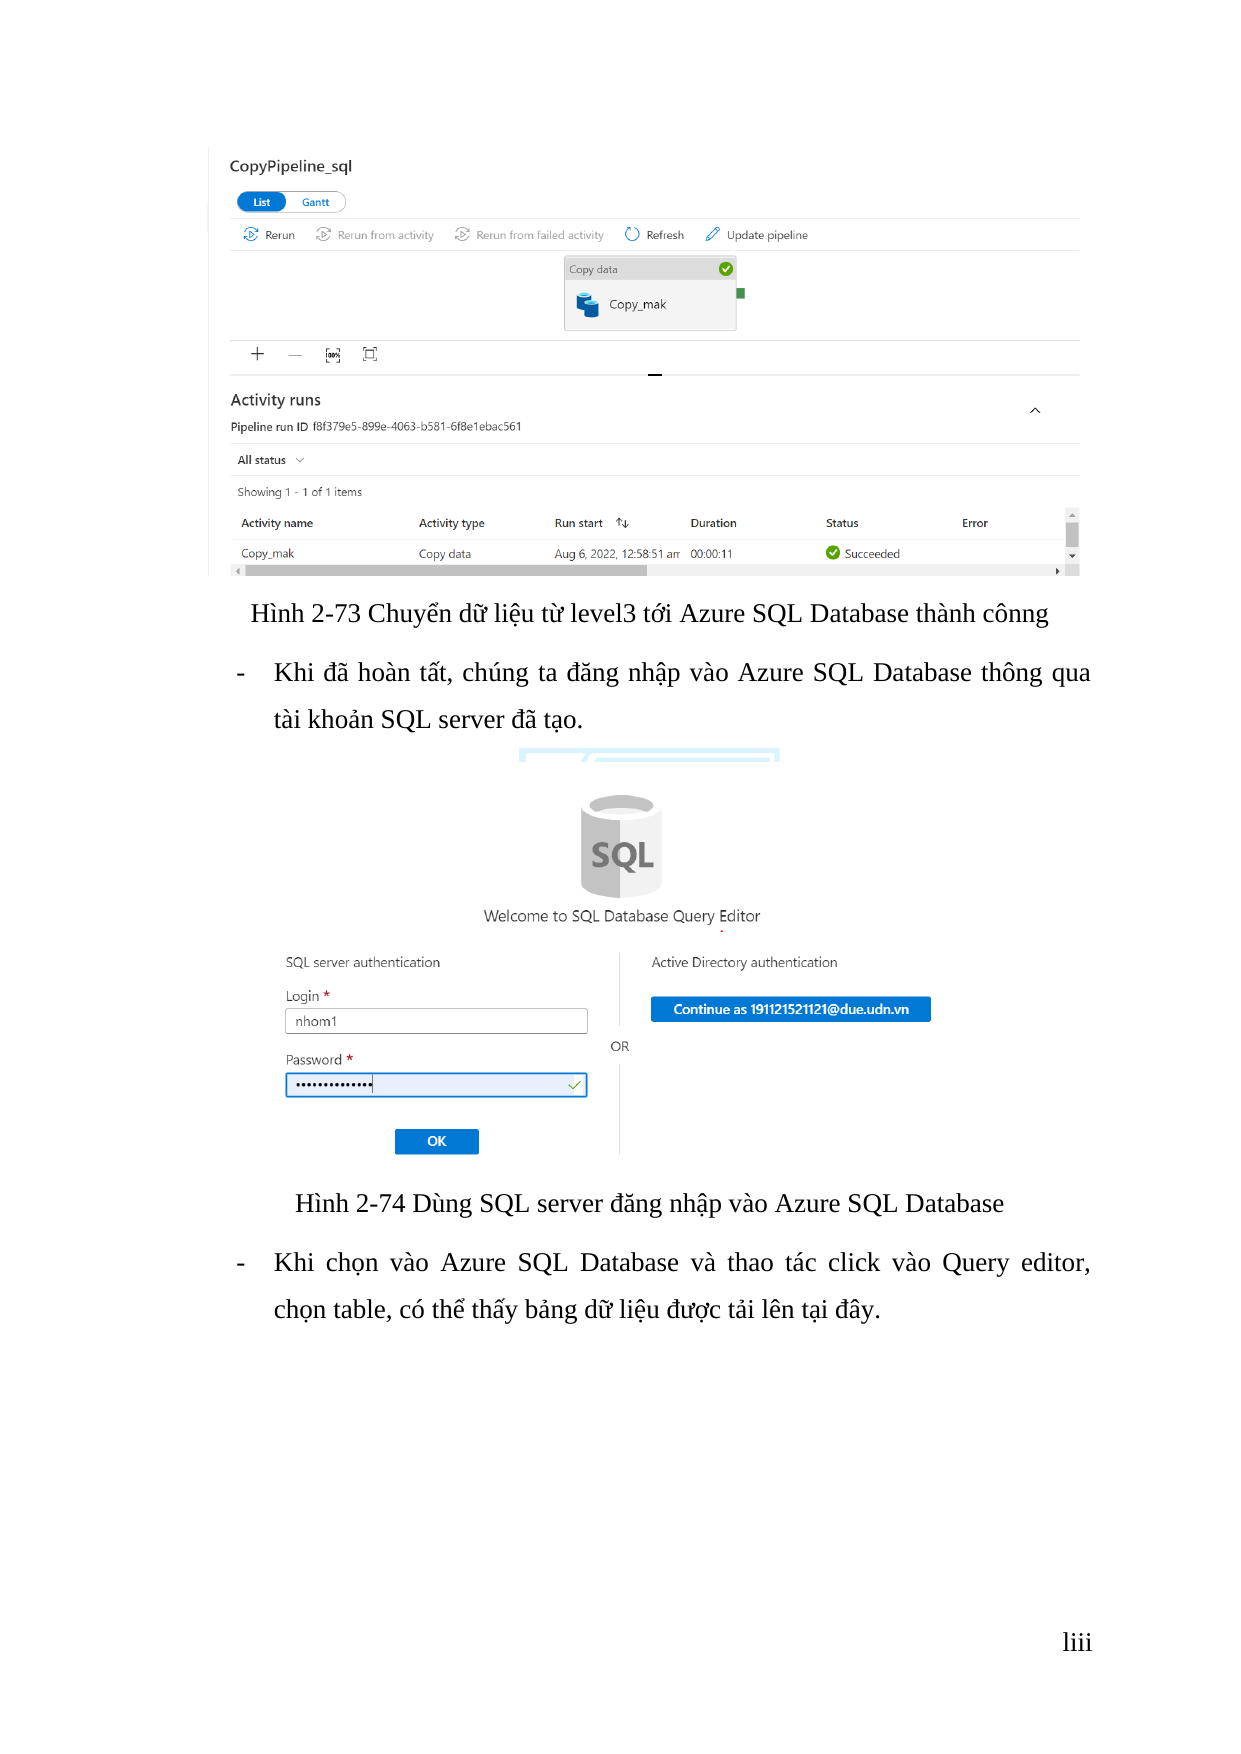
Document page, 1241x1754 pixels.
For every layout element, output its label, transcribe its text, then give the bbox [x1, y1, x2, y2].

text Khi đã hoàn tất, chúng ta đăng nhập vào Azure SQL Database thông qua tài khoản SQL server đã tạo. [236, 656, 1092, 734]
picture [206, 147, 1093, 576]
picture [206, 762, 1093, 1166]
text Khi chọn vào Azure SQL Database và thao tác click vào Query editor, chọn table, có thể thấy bảng dữ liệu được tải lên tại đây. [236, 1246, 1092, 1324]
